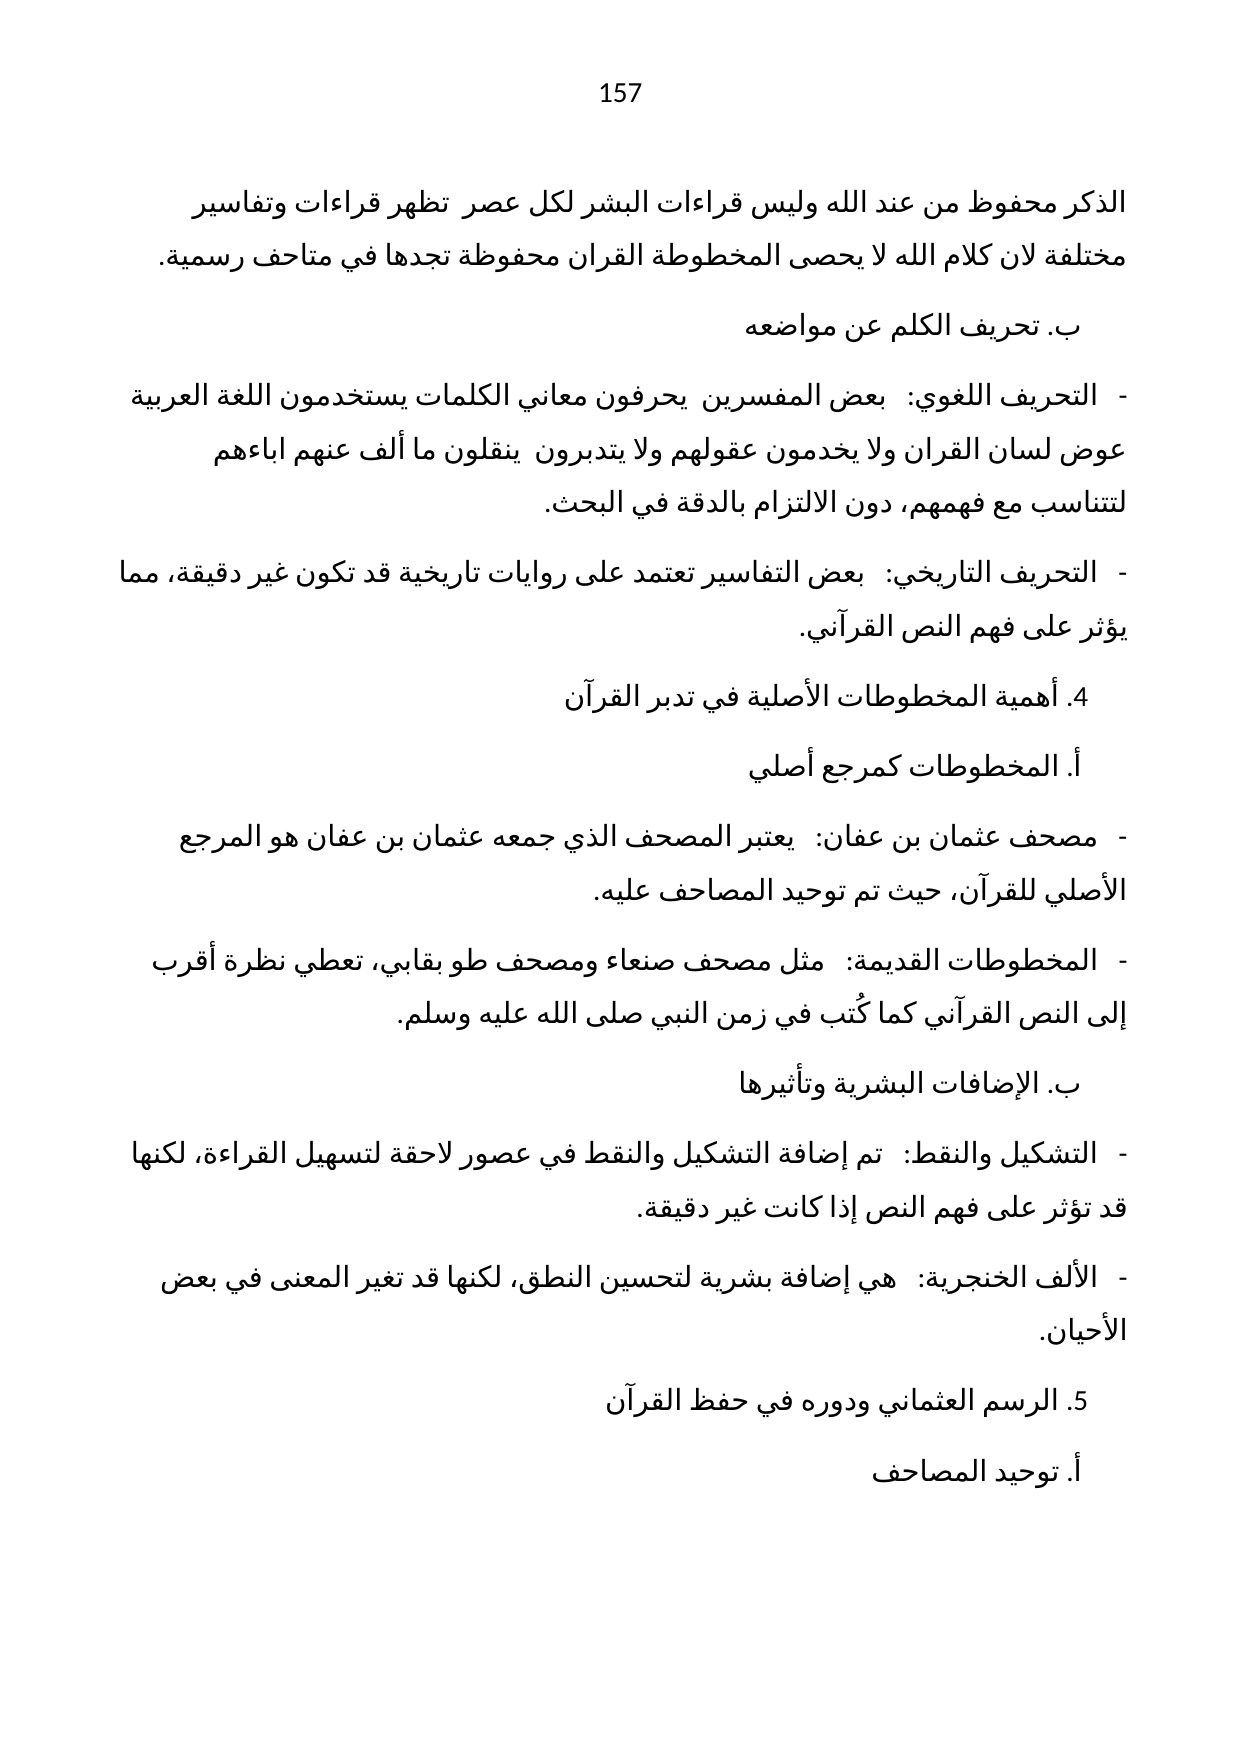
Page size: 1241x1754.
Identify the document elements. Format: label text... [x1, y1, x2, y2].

text 4. أهمية المخطوطات الأصلية في تدبر القرآن [112, 678, 1128, 714]
text - المخطوطات القديمة: مثل مصحف صنعاء ومصحف طو بقابي، تعطي نظرة أقرب إلى النص القرآني كما كُتب في زمن النبي صلى الله عليه وسلم. [112, 942, 1128, 1031]
text أ. توحيد المصاحف [112, 1453, 1128, 1488]
text - التحريف التاريخي: بعض التفاسير تعتمد على روايات تاريخية قد تكون غير دقيقة، مما يؤثر على فهم النص القرآني. [112, 554, 1128, 643]
text ب. الإضافات البشرية وتأثيرها [112, 1065, 1128, 1101]
text أ. المخطوطات كمرجع أصلي [112, 748, 1128, 784]
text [112, 184, 1128, 273]
text ب. تحريف الكلم عن مواضعه [112, 307, 1128, 343]
text 5. الرسم العثماني ودوره في حفظ القرآن [112, 1382, 1128, 1418]
text - التشكيل والنقط: تم إضافة التشكيل والنقط في عصور لاحقة لتسهيل القراءة، لكنها قد تؤثر على فهم النص إذا كانت غير دقيقة. [112, 1135, 1128, 1224]
text - مصحف عثمان بن عفان: يعتبر المصحف الذي جمعه عثمان بن عفان هو المرجع الأصلي للقرآن، حيث تم توحيد المصاحف عليه. [112, 818, 1128, 907]
text - الألف الخنجرية: هي إضافة بشرية لتحسين النطق، لكنها قد تغير المعنى في بعض الأحيان. [112, 1259, 1128, 1348]
text - التحريف اللغوي: بعض المفسرين يحرفون معاني الكلمات يستخدمون اللغة العربية عوض لسان القران ولا يخدمون عقولهم ولا يتدبرون ينقلون ما ألف عنهم اباءهم لتتناسب مع فهمهم، دون الالتزام بالدقة في البحث. [112, 377, 1128, 520]
